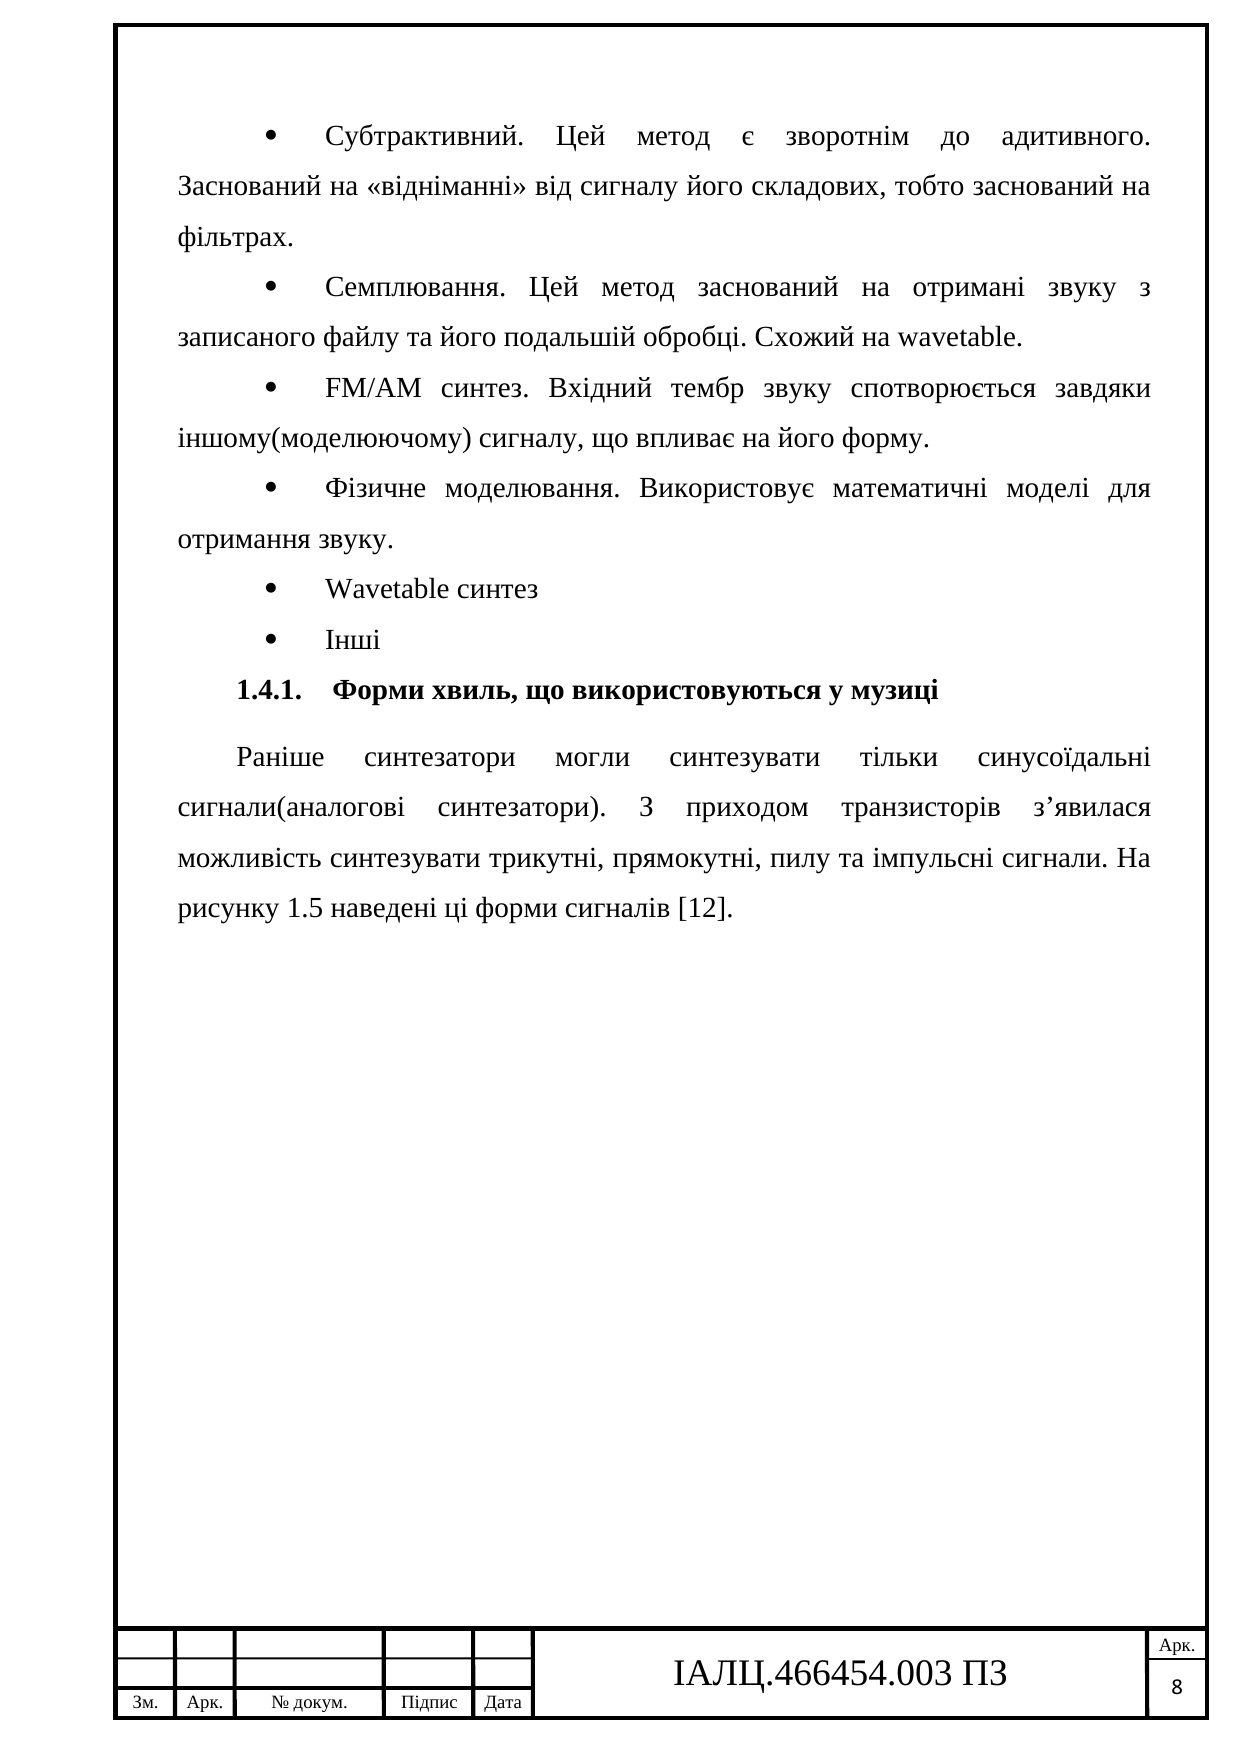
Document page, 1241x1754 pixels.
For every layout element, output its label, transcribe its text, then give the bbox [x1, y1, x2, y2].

list Субтрактивний. Цей метод є зворотнім до адитивного. Заснований на «відніманні» від сигналу його складових, тобто заснований на фільтрах. [177, 118, 1152, 252]
list Форми хвиль, що використовуються у музиці [177, 672, 1152, 706]
list Фізичне моделювання. Використовує математичні моделі для отримання звуку. [177, 471, 1152, 554]
list Інші [177, 622, 1152, 655]
list FM/AM синтез. Вхідний тембр звуку спотворюється завдяки іншому(моделюючому) сигналу, що впливає на його форму. [177, 370, 1152, 454]
list Wavetable синтез [177, 571, 1152, 605]
list Раніше синтезатори могли синтезувати тільки синусоїдальні сигнали(аналогові синтезатори). З приходом транзисторів з’явилася можливість синтезувати трикутні, прямокутні, пилу та імпульсні сигнали. На рисунку 1.5 наведені ці форми сигналів [12]. [177, 739, 1152, 924]
list Семплювання. Цей метод заснований на отримані звуку з записаного файлу та його подальшій обробці. Схожий на wavetable. [177, 269, 1152, 353]
